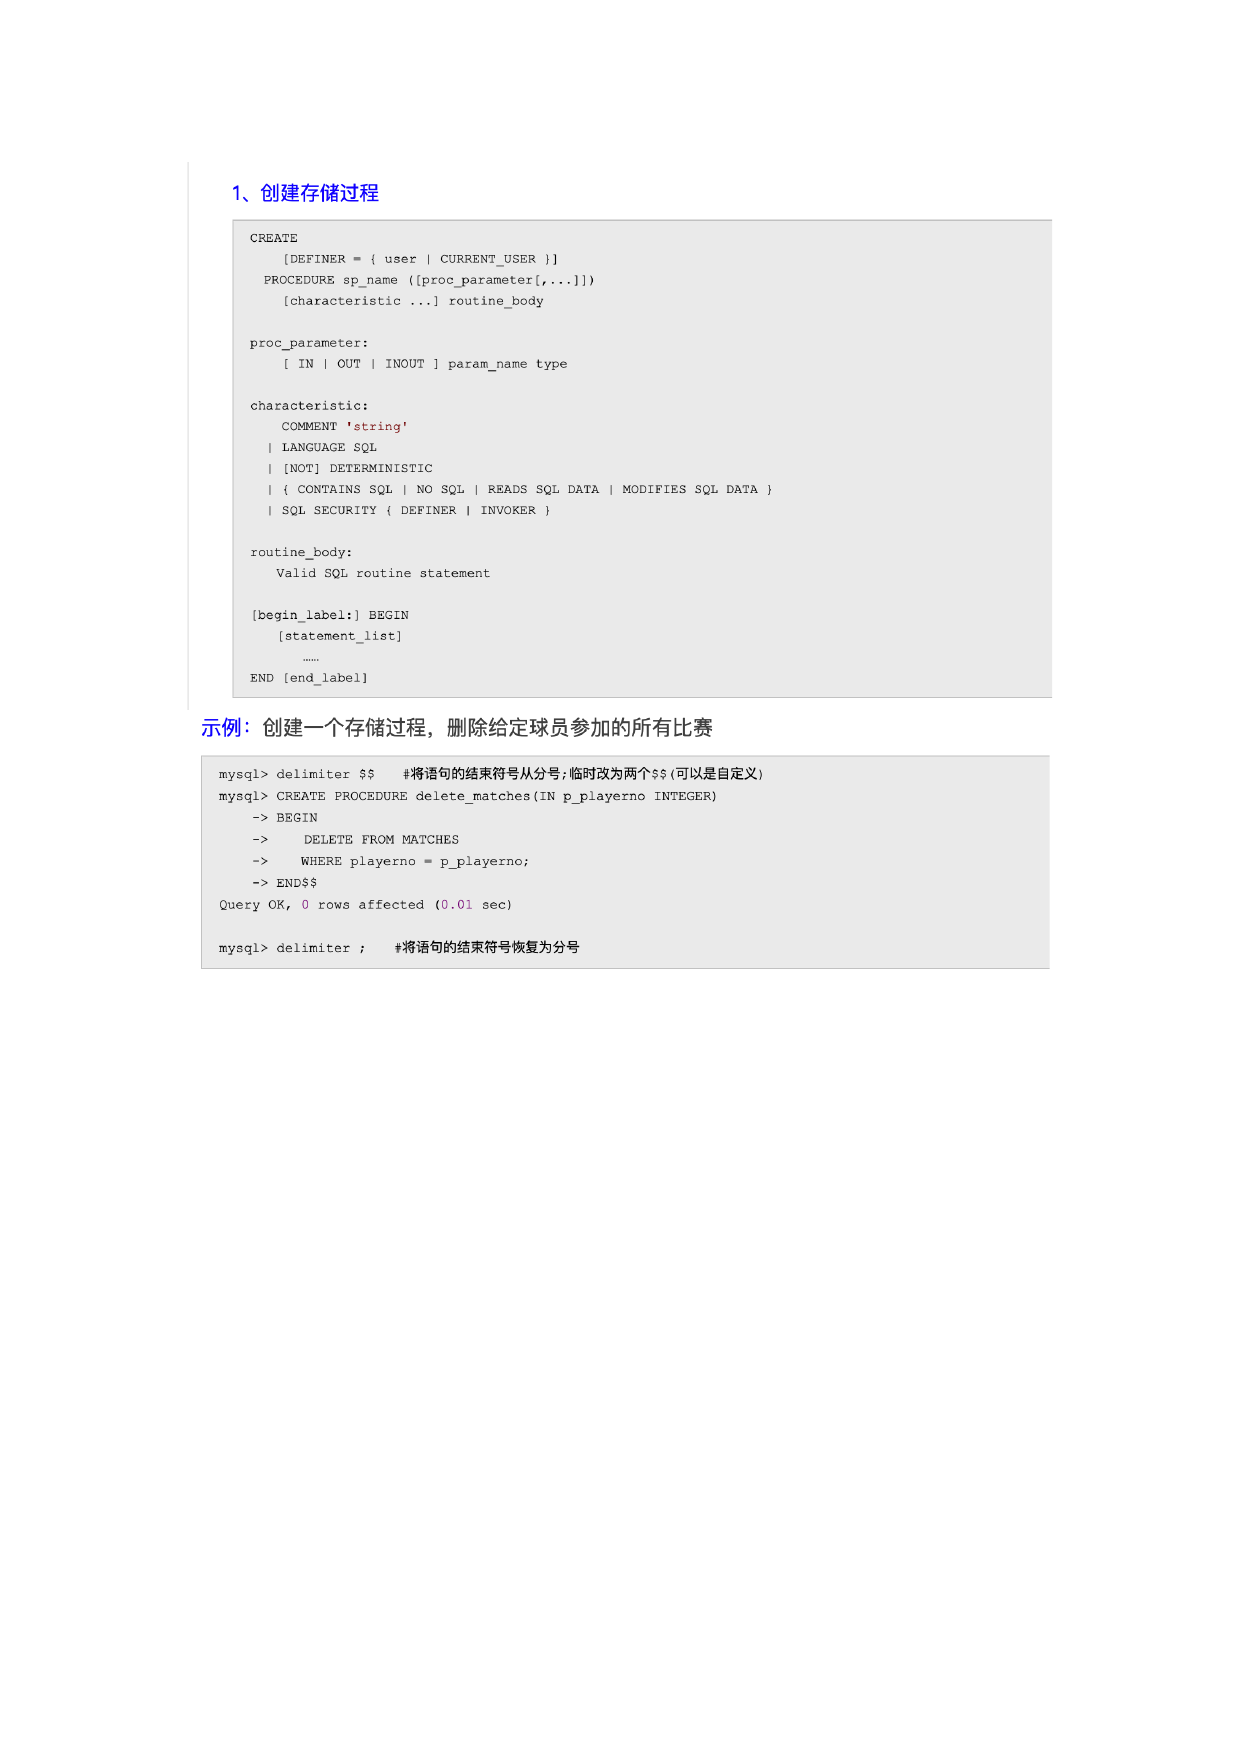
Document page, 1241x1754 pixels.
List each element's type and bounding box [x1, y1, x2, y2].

picture [187, 162, 1053, 710]
picture [187, 714, 1050, 979]
